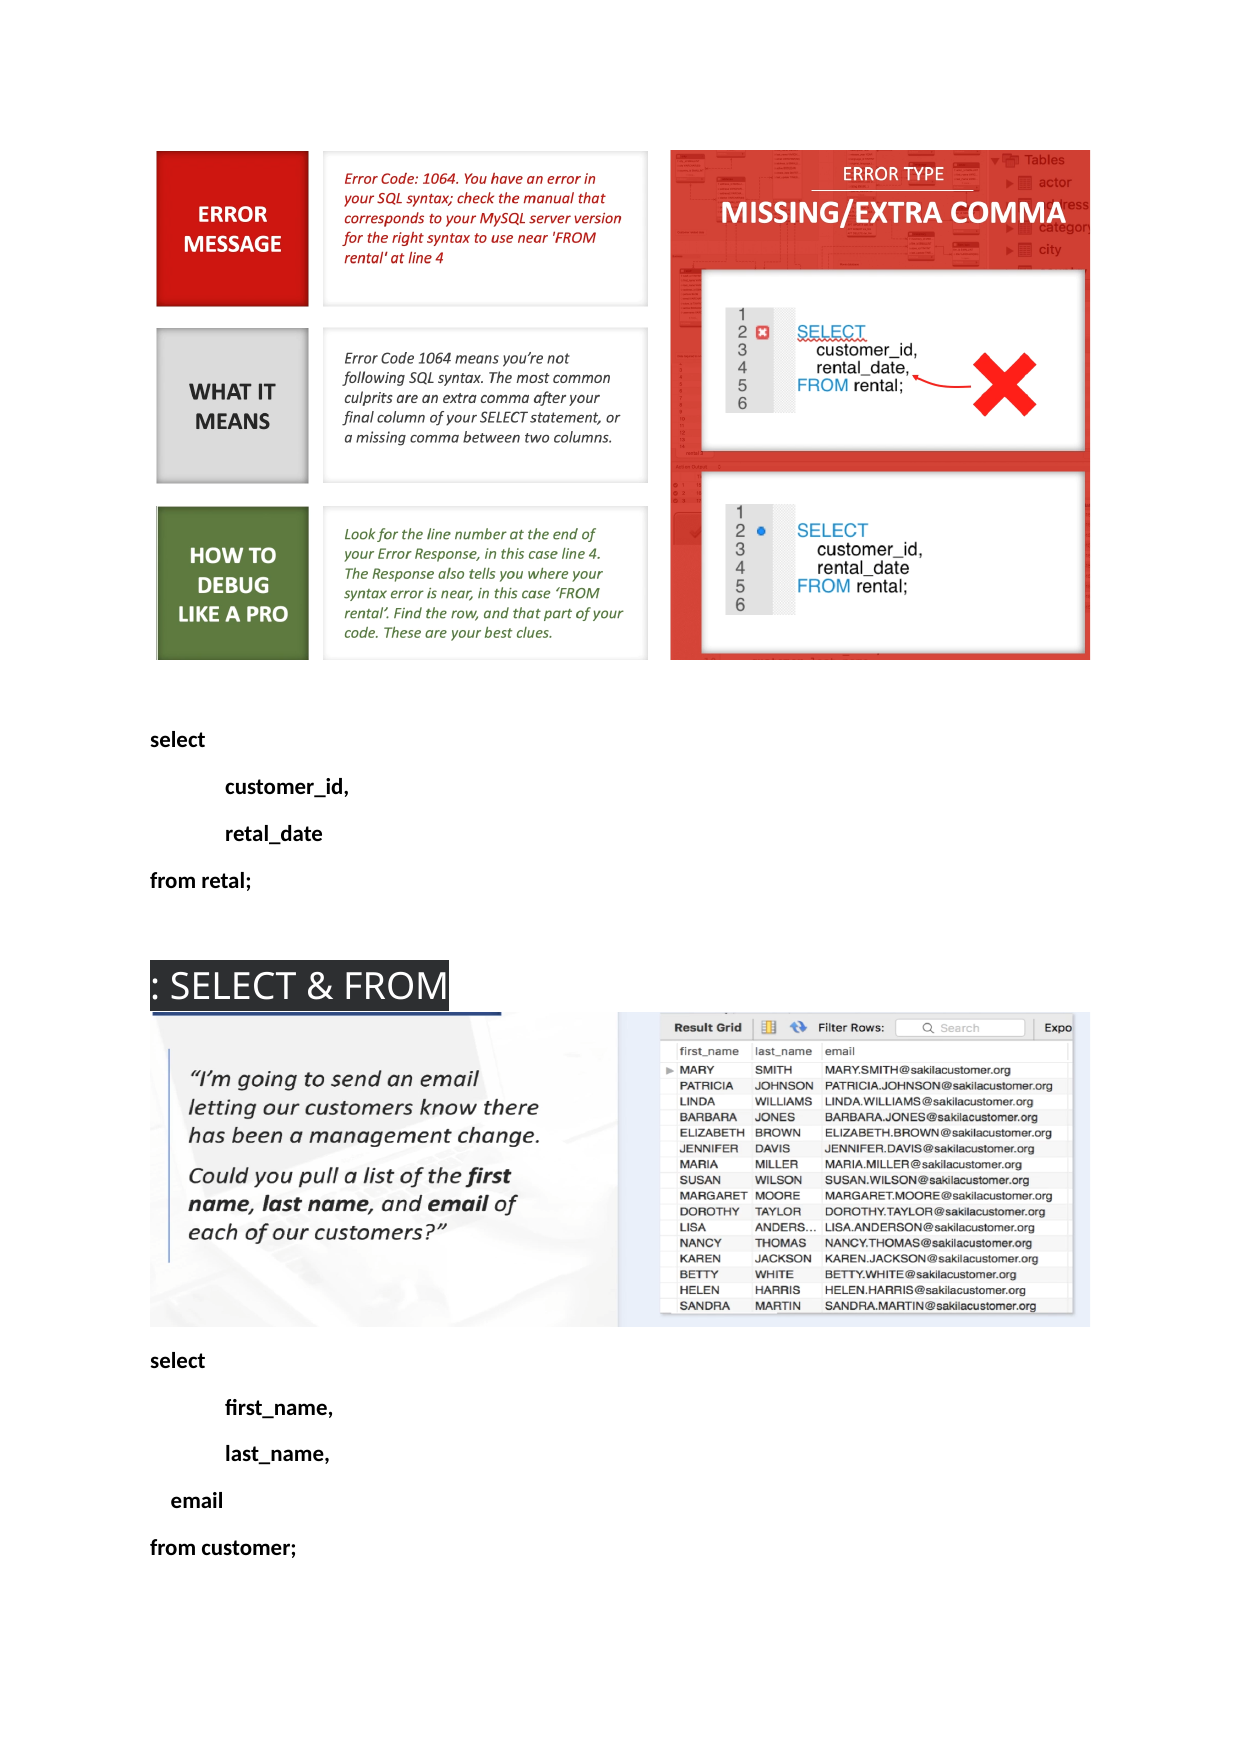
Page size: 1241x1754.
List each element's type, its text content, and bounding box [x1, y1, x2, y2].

text customer_id, [150, 772, 1090, 800]
text email [150, 1486, 1090, 1514]
text last_name, [150, 1439, 1090, 1467]
picture [150, 150, 1091, 660]
text from retal; [150, 866, 1090, 894]
text select [150, 725, 1090, 753]
text : SELECT & FROM [150, 959, 1090, 1012]
text from customer; [150, 1533, 1090, 1561]
picture [150, 1012, 1091, 1327]
text retal_date [150, 819, 1090, 847]
text select [150, 1346, 1090, 1374]
text first_name, [150, 1393, 1090, 1421]
